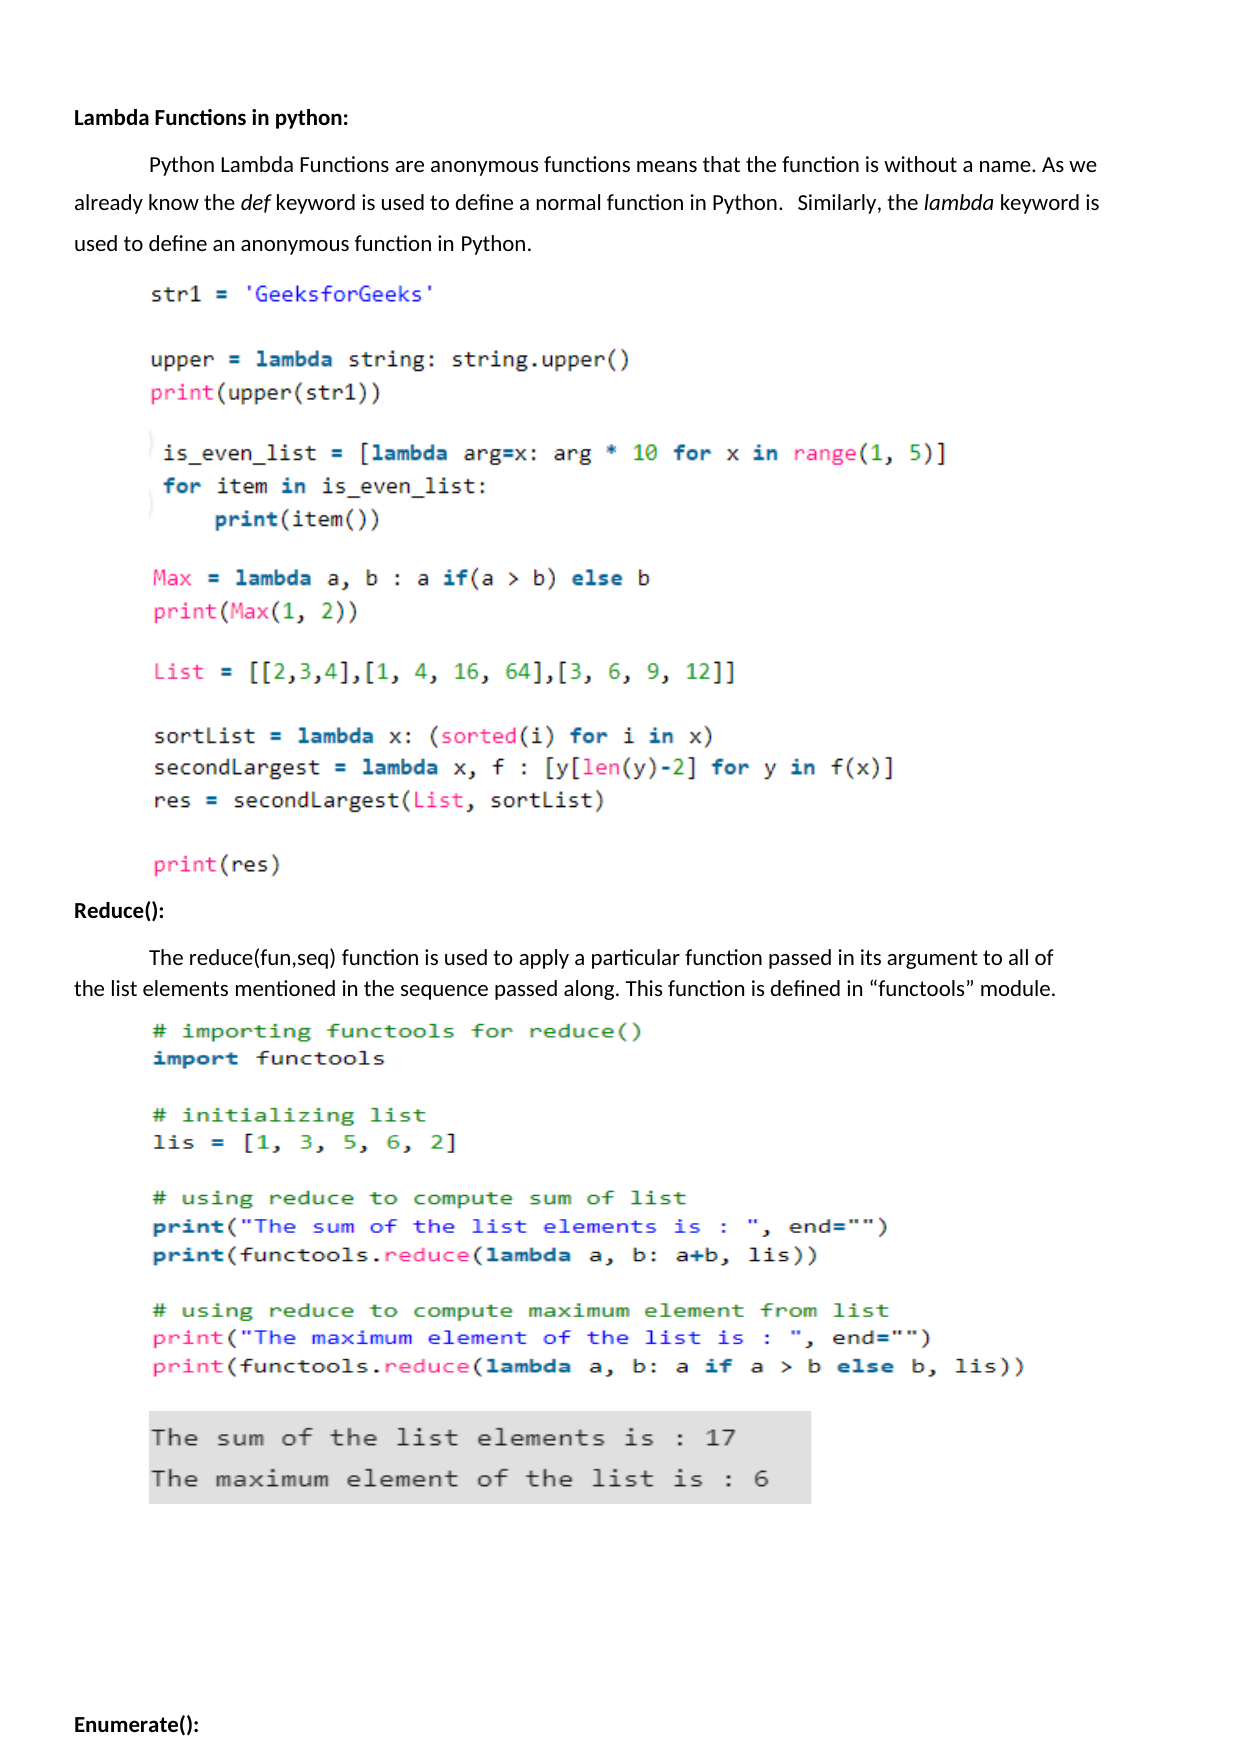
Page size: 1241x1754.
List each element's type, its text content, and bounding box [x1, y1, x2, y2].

picture [148, 1020, 1052, 1393]
text Enumerate(): [74, 1710, 1090, 1738]
picture [148, 557, 688, 633]
picture [148, 1411, 812, 1504]
text Reduce(): [74, 897, 1090, 925]
picture [148, 429, 956, 539]
text Lambda Functions in python: [74, 103, 1090, 131]
text Python Lambda Functions are anonymous functions means that the function is without a name. As we already know the def keyword is used to define a normal function in Python. Similarly, the lambda keyword is used to define an anonymous function in Python. [74, 150, 1137, 259]
picture [148, 651, 907, 878]
text The reduce(fun,seq) function is used to apply a particular function passed in its argument to all of the list elements mentioned in the sequence passed along. This function is defined in “functools” module. [74, 943, 1090, 1002]
picture [148, 279, 642, 411]
